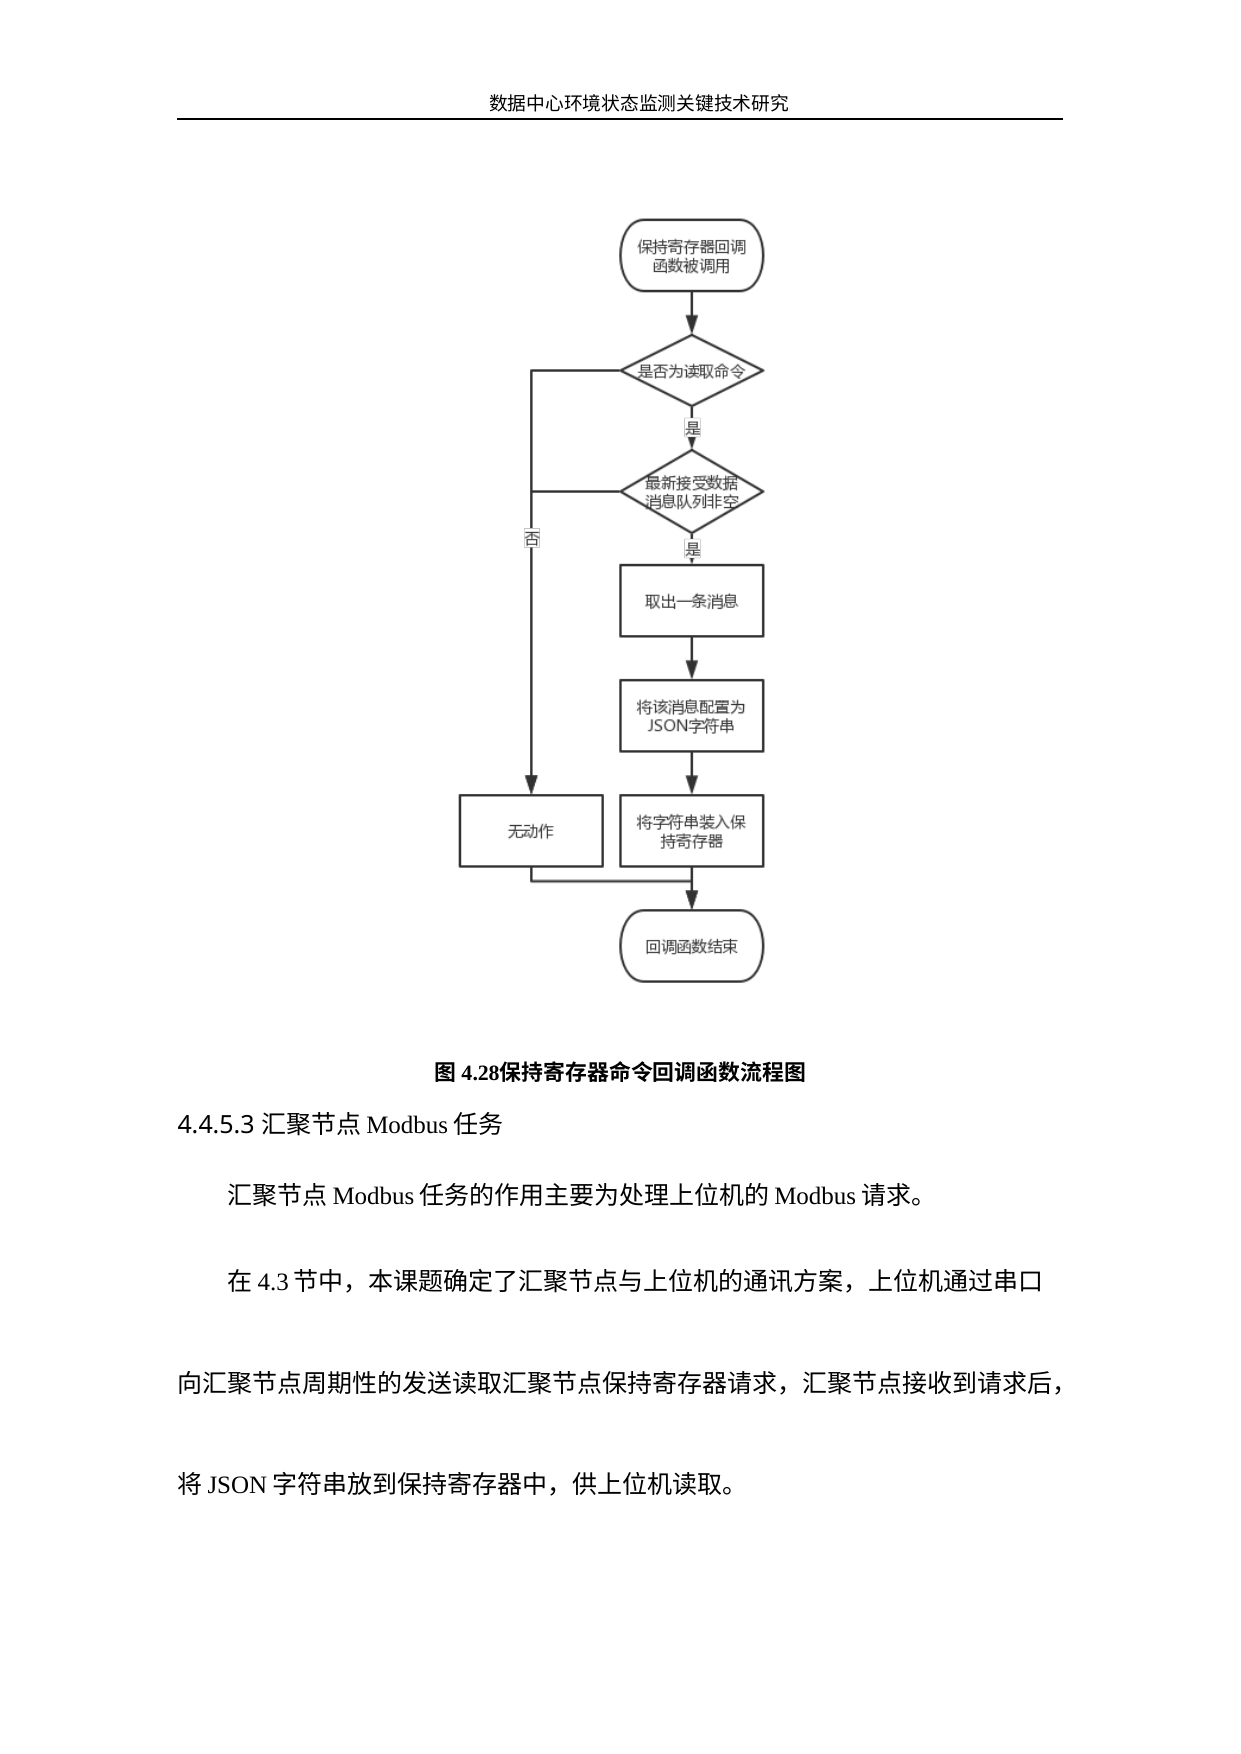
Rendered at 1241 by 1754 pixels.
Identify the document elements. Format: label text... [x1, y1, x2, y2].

text 汇聚节点Modbus任务的作用主要为处理上位机的Modbus请求。 [177, 1159, 1063, 1227]
text 在4.3节中，本课题确定了汇聚节点与上位机的通讯方案，上位机通过串口向汇聚节点周期性的发送读取汇聚节点保持寄存器请求，汇聚节点接收到请求后，将JSON字符串放到保持寄存器中，供上位机读取。 [177, 1245, 1063, 1517]
picture [403, 163, 837, 1054]
subtitle 汇聚节点Modbus任务 [177, 1105, 1063, 1141]
